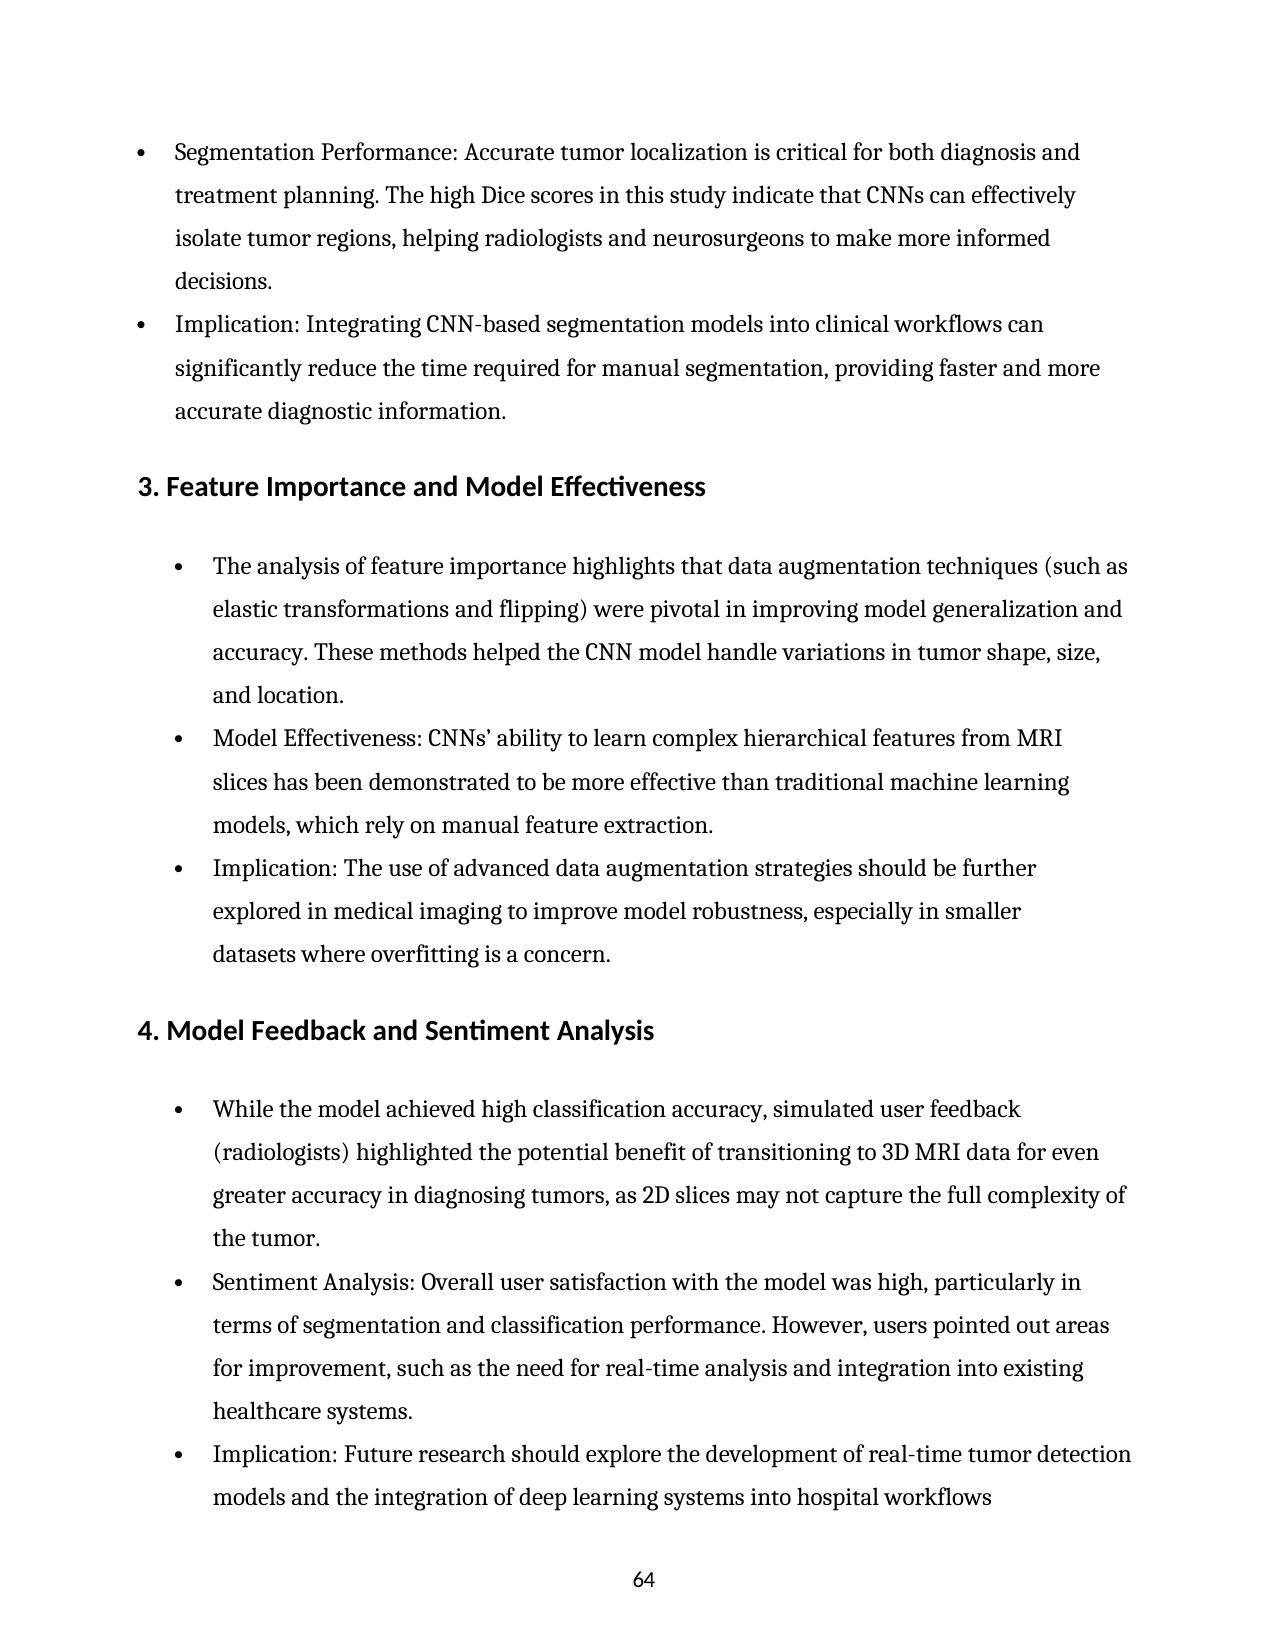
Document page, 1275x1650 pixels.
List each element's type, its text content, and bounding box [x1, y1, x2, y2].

list Segmentation Performance: Accurate tumor localization is critical for both diagnosis and treatment planning. The high Dice scores in this study indicate that CNNs can effectively isolate tumor regions, helping radiologists and neurosurgeons to make more informed decisions. [137, 138, 1118, 296]
list Implication: Future research should explore the development of real-time tumor detection models and the integration of deep learning systems into hospital workflows [175, 1440, 1135, 1512]
subtitle Feature Importance and Model Effectiveness [137, 468, 1164, 504]
list While the model achieved high classification accuracy, simulated user feedback (radiologists) highlighted the potential benefit of transitioning to 3D MRI data for even greater accuracy in diagnosing tumors, as 2D slices may not capture the full complexity of the tumor. [175, 1095, 1139, 1253]
list Implication: The use of advanced data augmentation strategies should be further explored in medical imaging to improve model robustness, especially in smaller datasets where overfitting is a concern. [175, 854, 1072, 969]
list Sentiment Analysis: Overall user satisfaction with the model was high, particularly in terms of segmentation and classification performance. However, users pointed out areas for improvement, such as the need for real-time analysis and integration into existing healthcare systems. [175, 1267, 1116, 1426]
list Model Effectiveness: CNNs’ ability to learn complex hierarchical features from MRI slices has been demonstrated to be more effective than traditional machine learning models, which rely on manual feature extraction. [175, 724, 1107, 839]
list The analysis of feature importance highlights that data augmentation techniques (such as elastic transformations and flipping) were pivotal in improving model generalization and accuracy. These methods helped the CNN model handle variations in tumor shape, size, and location. [175, 552, 1144, 710]
subtitle Model Feedback and Sentiment Analysis [137, 1012, 1164, 1047]
list Implication: Integrating CNN-based segmentation models into clinical workflows can significantly reduce the time required for manual segmentation, providing faster and more accurate diagnostic information. [137, 310, 1139, 425]
